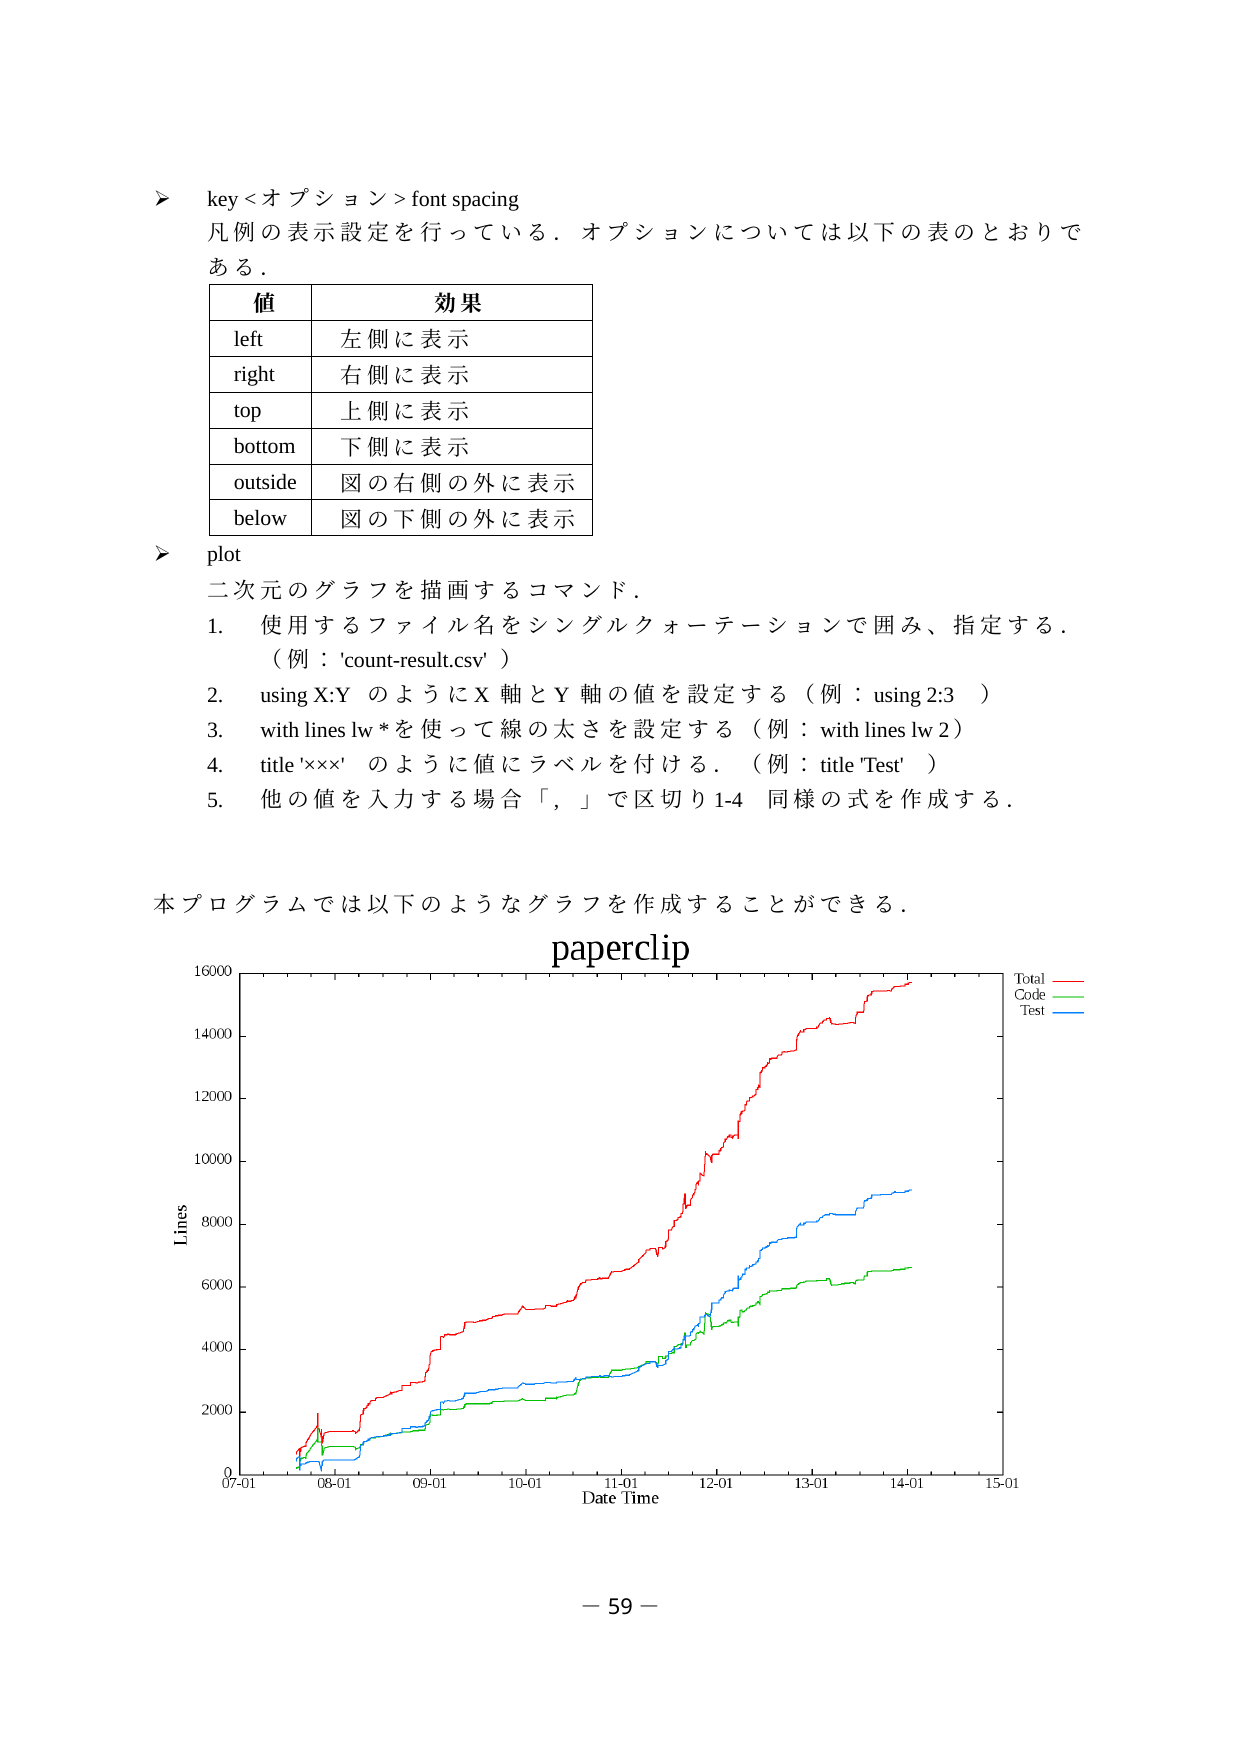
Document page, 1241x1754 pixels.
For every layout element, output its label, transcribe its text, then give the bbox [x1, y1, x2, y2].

table_cell left [210, 321, 311, 356]
list with lines lw *を使って線の太さを設定する（例：with lines lw 2） [197, 711, 1087, 746]
table_cell bottom [210, 429, 311, 463]
list plot [153, 536, 1087, 571]
table_cell 下側に表示 [312, 429, 592, 463]
list using X:YのようにX軸とY軸の値を設定する（例：using 2:3） [197, 676, 1087, 711]
table_cell top [210, 393, 311, 427]
table_cell 左側に表示 [312, 321, 592, 356]
table_cell 図の下側の外に表示 [312, 500, 592, 535]
list title '×××'のように値にラベルを付ける．（例：title 'Test'） [197, 746, 1087, 781]
list 他の値を入力する場合「,」で区切り1-4同様の式を作成する． [197, 781, 1087, 816]
picture [153, 920, 1096, 1509]
table_cell outside [210, 465, 311, 499]
table_cell 図の右側の外に表示 [312, 465, 592, 499]
list 凡例の表示設定を行っている．オプションについては以下の表のとおりである． [197, 214, 1087, 284]
list key <オプション> font spacing [153, 179, 1087, 214]
table_cell right [210, 357, 311, 392]
text 本プログラムでは以下のようなグラフを作成することができる． [153, 885, 1087, 920]
list 二次元のグラフを描画するコマンド． [197, 571, 1087, 606]
list 使用するファイル名をシングルクォーテーションで囲み、指定する．（例：'count-result.csv'） [197, 606, 1087, 676]
table_header 効果 [312, 285, 592, 320]
table_cell 上側に表示 [312, 393, 592, 427]
table_header 値 [210, 285, 311, 320]
table_cell below [210, 500, 311, 535]
table_cell 右側に表示 [312, 357, 592, 392]
